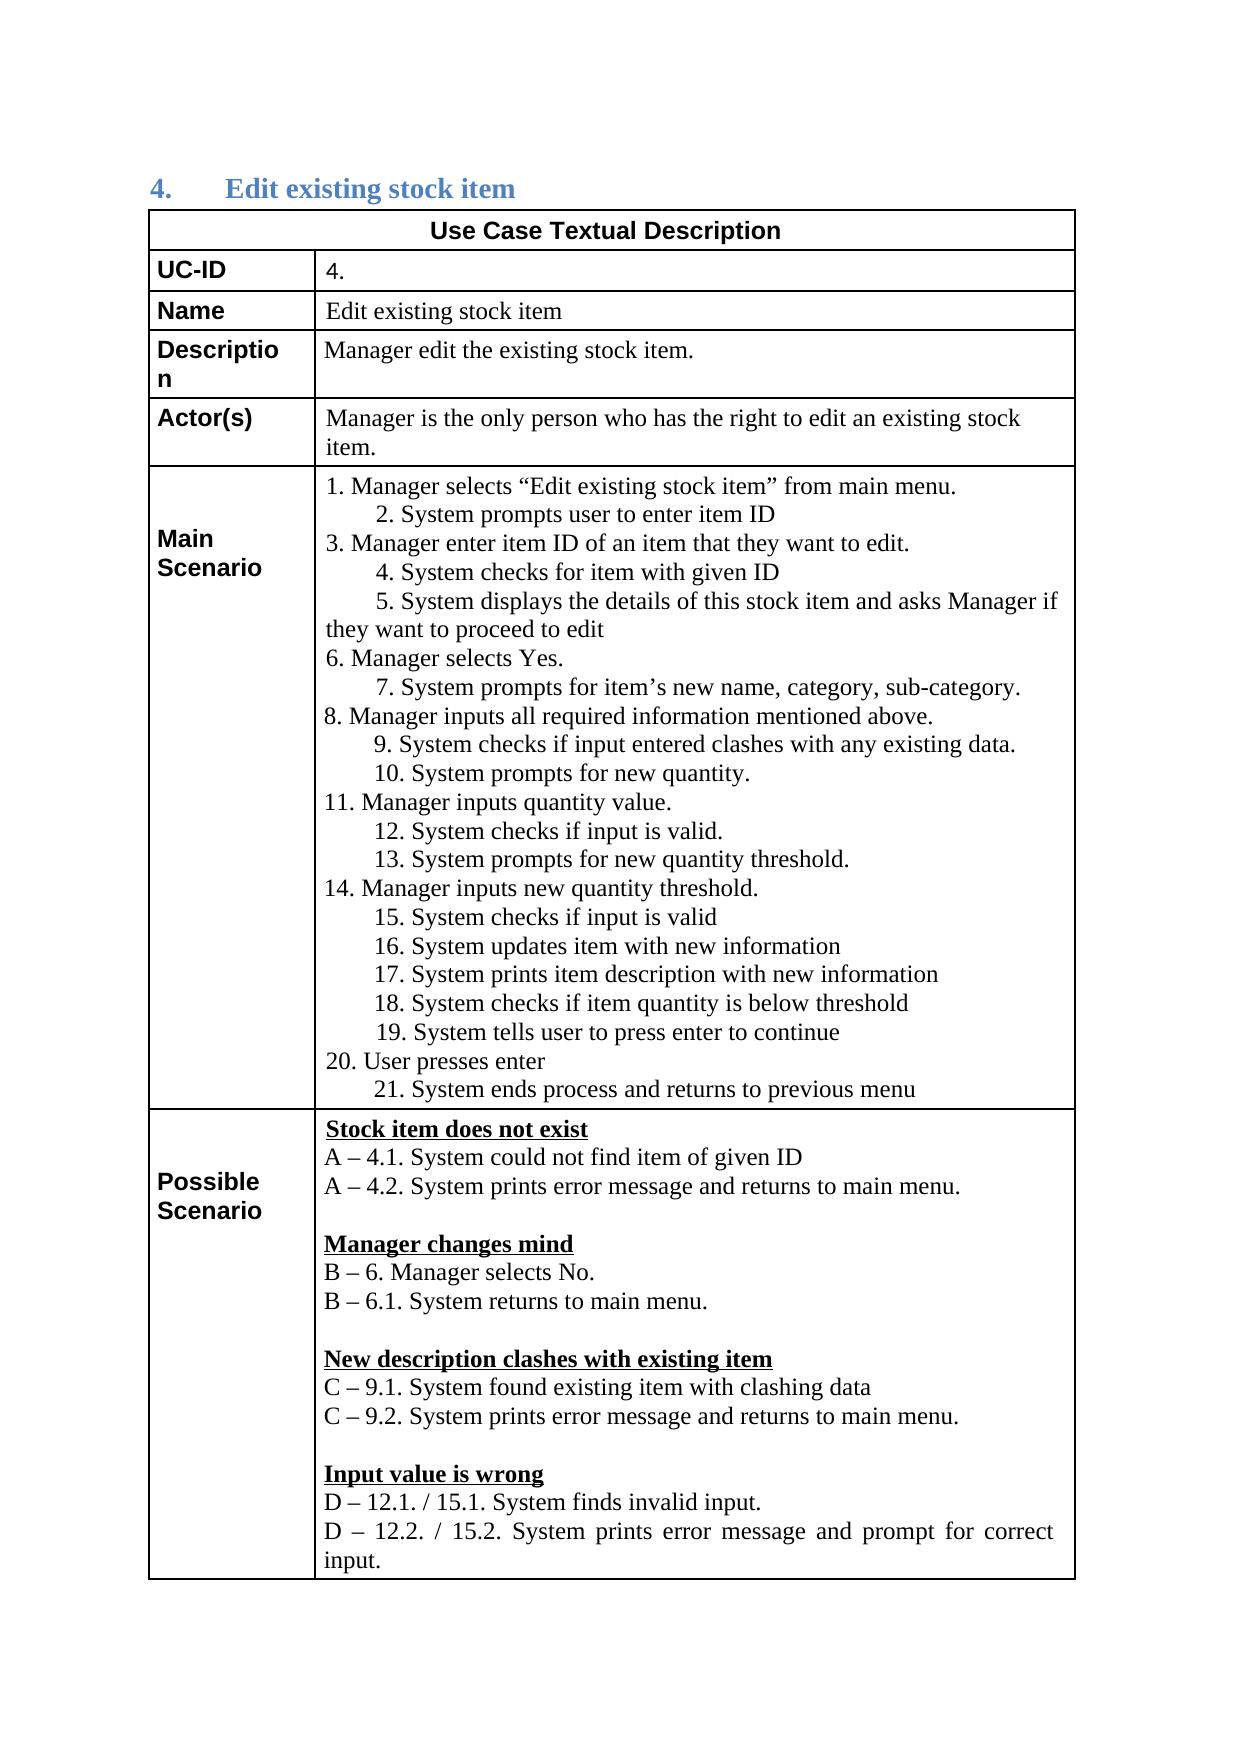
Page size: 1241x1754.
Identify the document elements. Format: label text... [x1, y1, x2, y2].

table_header Use Case Textual Description [150, 211, 1074, 248]
table_cell 4. [316, 251, 1074, 289]
table_cell Actor(s) [150, 399, 314, 464]
table_cell Manager edit the existing stock item. [316, 331, 1074, 397]
table_cell Description [150, 331, 314, 397]
table_cell Edit existing stock item [316, 292, 1074, 329]
subtitle 4. Edit existing stock item [150, 171, 1090, 204]
table_cell Name [150, 292, 314, 329]
table_cell Main Scenario [150, 467, 314, 1107]
table_cell Manager is the only person who has the right to edit an existing stock item. [316, 399, 1074, 464]
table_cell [316, 1110, 1074, 1578]
table_cell UC-ID [150, 251, 314, 289]
table_cell 1. Manager selects “Edit existing stock item” from main menu. 2. System prompts user to enter item ID 3. Manager enter item ID of an item that they want to edit. 4. System checks for item with given ID 5. System displays the details of this stock item and asks Manager if they want to proceed to edit 6. Manager selects Yes. 7. System prompts for item’s new name, category, sub-category. 8. Manager inputs all required information mentioned above. 9. System checks if input entered clashes with any existing data. 10. System prompts for new quantity. 11. Manager inputs quantity value. 12. System checks if input is valid. 13. System prompts for new quantity threshold. 14. Manager inputs new quantity threshold. 15. System checks if input is valid 16. System updates item with new information 17. System prints item description with new information 18. System checks if item quantity is below threshold 19. System tells user to press enter to continue 20. User presses enter 21. System ends process and returns to previous menu [316, 467, 1074, 1107]
table_cell Possible Scenario [150, 1110, 314, 1578]
